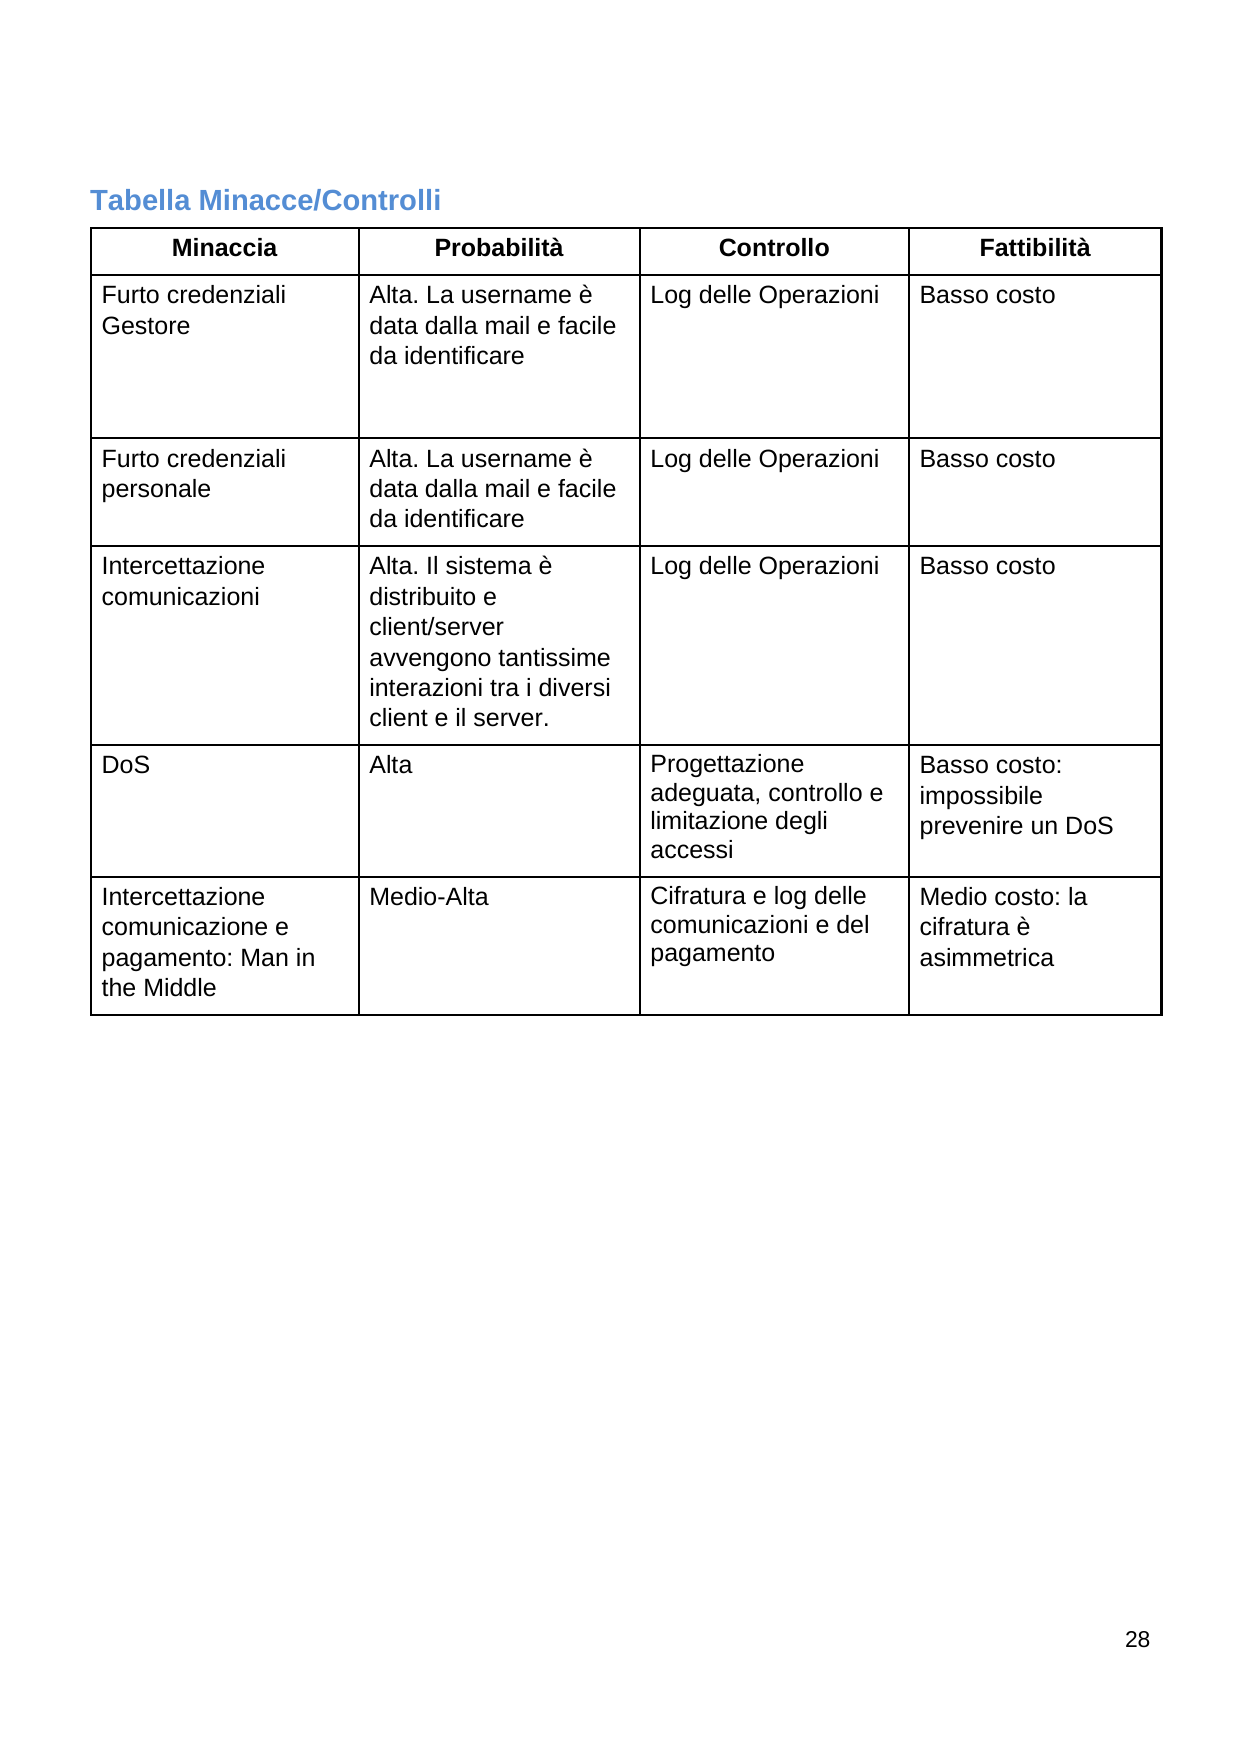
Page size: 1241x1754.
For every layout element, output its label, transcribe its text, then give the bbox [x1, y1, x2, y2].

table_cell Alta. Il sistema è distribuito e client/server avvengono tantissime interazioni tra i diversi client e il server. [360, 547, 639, 744]
subtitle Tabella Minacce/Controlli [90, 183, 1150, 217]
table_cell Furto credenziali personale [92, 439, 358, 545]
table_cell Alta [360, 746, 639, 876]
table_cell Cifratura e log delle comunicazioni e del pagamento [641, 878, 908, 1014]
table_cell Basso costo: impossibile prevenire un DoS [910, 746, 1160, 876]
table_cell Intercettazione comunicazioni [92, 547, 358, 744]
table_cell Alta. La username è data dalla mail e facile da identificare [360, 439, 639, 545]
table_cell Progettazione adeguata, controllo e limitazione degli accessi [641, 746, 908, 876]
table_cell Alta. La username è data dalla mail e facile da identificare [360, 276, 639, 437]
table_cell Medio-Alta [360, 878, 639, 1014]
table_header Probabilità [360, 229, 639, 274]
table_header Fattibilità [910, 229, 1160, 274]
table_header Controllo [641, 229, 908, 274]
table_cell Log delle Operazioni [641, 547, 908, 744]
table_cell Log delle Operazioni [641, 439, 908, 545]
table_cell Basso costo [910, 276, 1160, 437]
table_cell Basso costo [910, 547, 1160, 744]
table_header Minaccia [92, 229, 358, 274]
table_cell Basso costo [910, 439, 1160, 545]
table_cell DoS [92, 746, 358, 876]
table_cell Log delle Operazioni [641, 276, 908, 437]
table_cell Furto credenziali Gestore [92, 276, 358, 437]
table_cell Intercettazione comunicazione e pagamento: Man in the Middle [92, 878, 358, 1014]
table_cell Medio costo: la cifratura è asimmetrica [910, 878, 1160, 1014]
